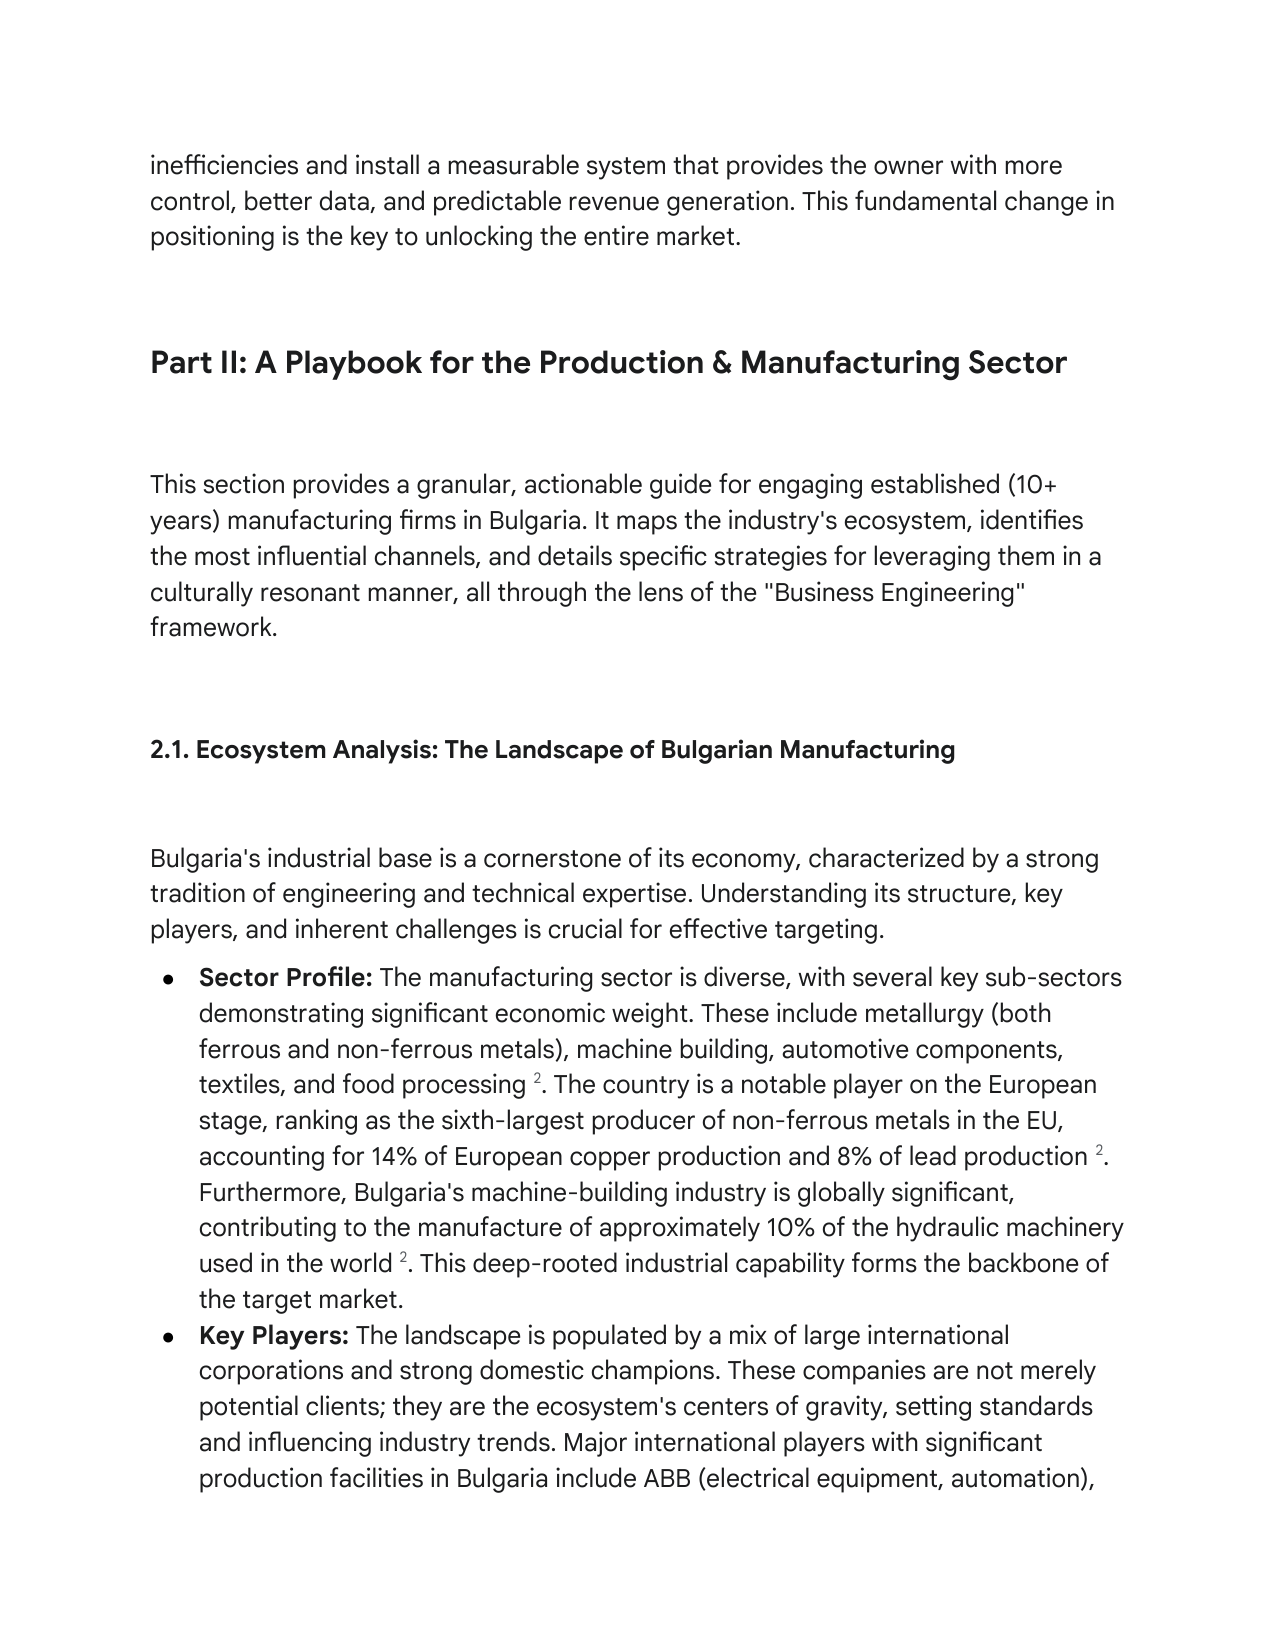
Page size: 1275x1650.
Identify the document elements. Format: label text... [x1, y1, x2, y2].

subtitle 2.1. Ecosystem Analysis: The Landscape of Bulgarian Manufacturing [150, 734, 1125, 765]
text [150, 150, 1125, 253]
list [161, 1320, 1125, 1494]
text Bulgaria's industrial base is a cornerstone of its economy, characterized by a strong tradition of engineering and technical expertise. Understanding its structure, key players, and inherent challenges is crucial for effective targeting. [150, 843, 1125, 946]
subtitle Part II: A Playbook for the Production & Manufacturing Sector [150, 343, 1125, 382]
list Sector Profile: The manufacturing sector is diverse, with several key sub-sectors demonstrating significant economic weight. These include metallurgy (both ferrous and non-ferrous metals), machine building, automotive components, textiles, and food processing 2. The country is a notable player on the European stage, ranking as the sixth-largest producer of non-ferrous metals in the EU, accounting for 14% of European copper production and 8% of lead production 2. Furthermore, Bulgaria's machine-building industry is globally significant, contributing to the manufacture of approximately 10% of the hydraulic machinery used in the world 2. This deep-rooted industrial capability forms the backbone of the target market. [161, 963, 1125, 1316]
text This section provides a granular, actionable guide for engaging established (10+ years) manufacturing firms in Bulgaria. It maps the industry's ecosystem, identifies the most influential channels, and details specific strategies for leveraging them in a culturally resonant manner, all through the lens of the "Business Engineering" framework. [150, 469, 1125, 644]
